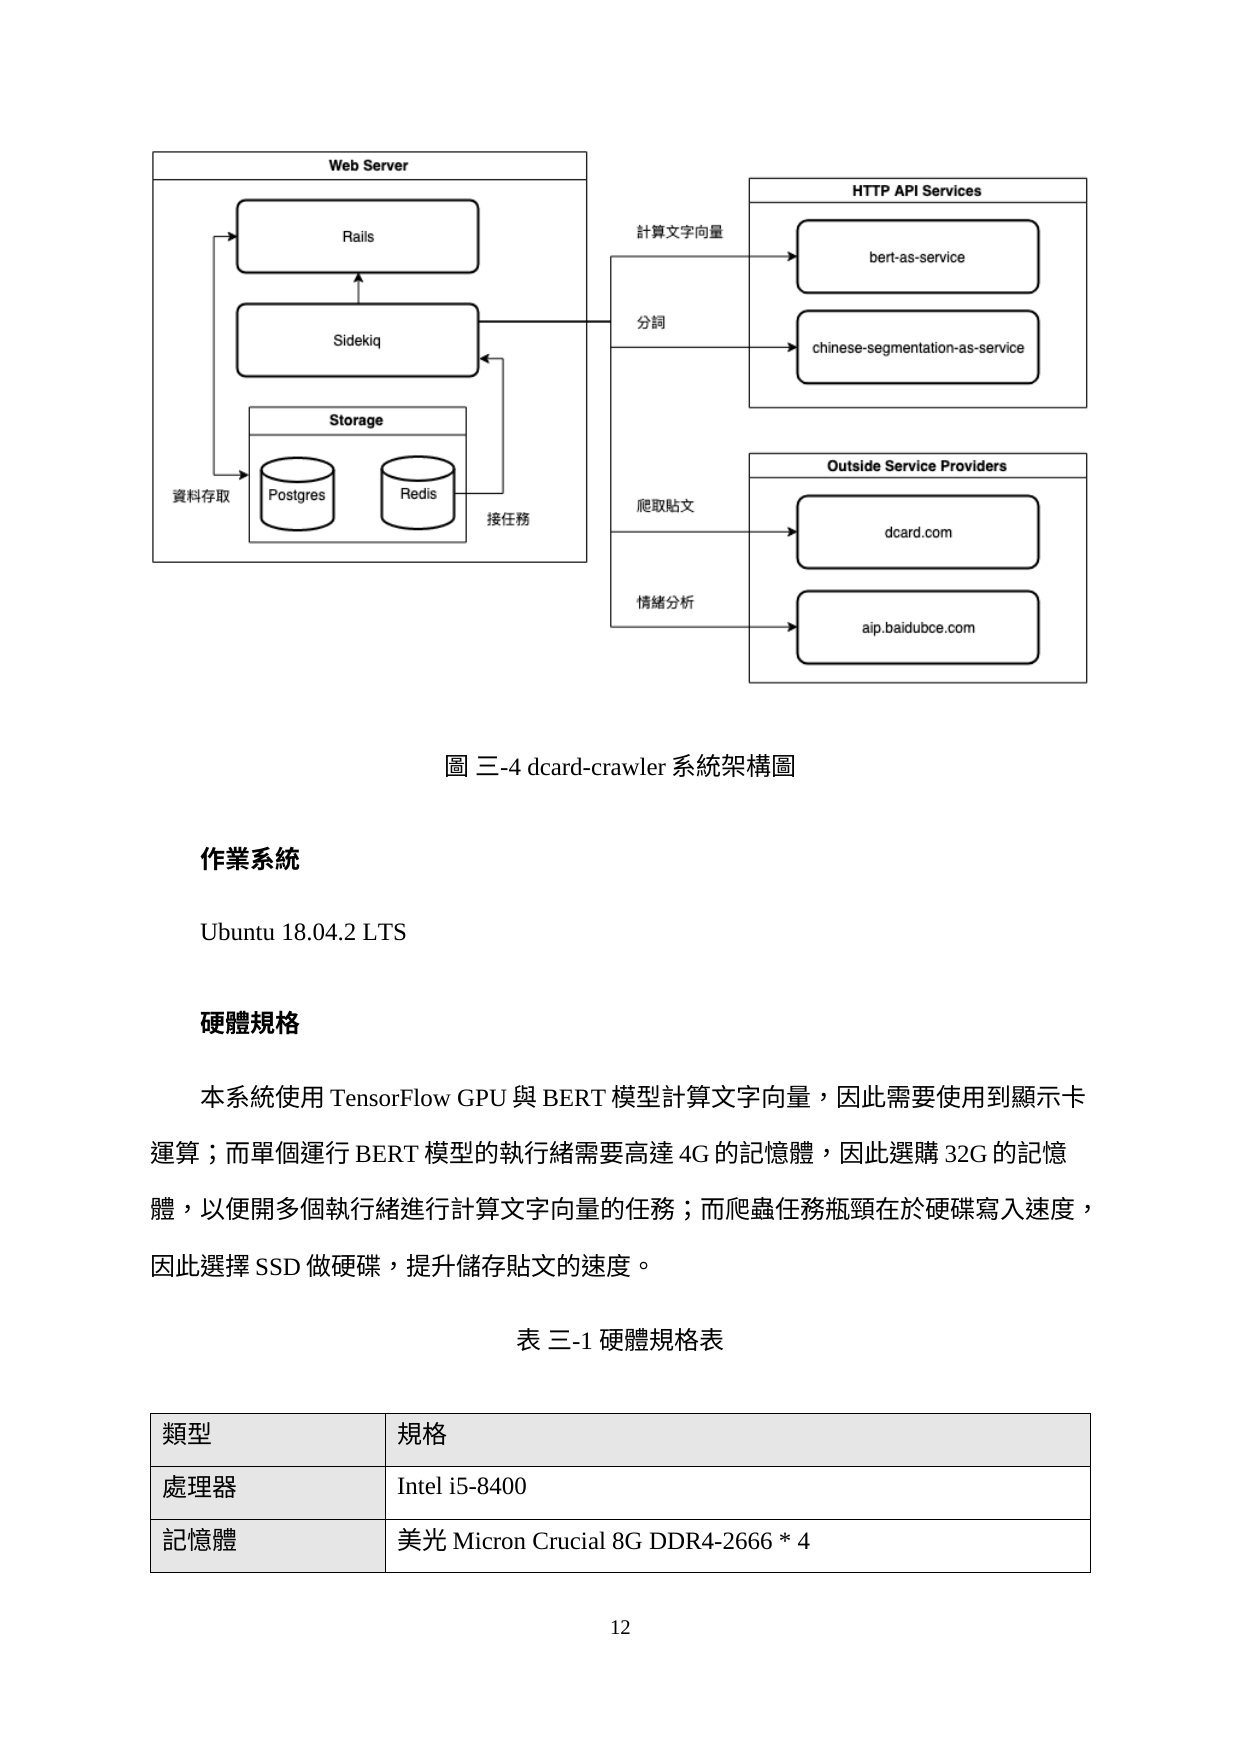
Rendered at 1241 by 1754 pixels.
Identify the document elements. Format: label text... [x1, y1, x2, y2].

subtitle 硬體規格 [200, 1002, 1090, 1040]
subtitle 作業系統 [200, 839, 1090, 876]
text 本系統使用TensorFlow GPU與BERT模型計算文字向量，因此需要使用到顯示卡運算；而單個運行BERT模型的執行緒需要高達4G的記憶體，因此選購32G的記憶體，以便開多個執行緒進行計算文字向量的任務；而爬蟲任務瓶頸在於硬碟寫入速度，因此選擇SSD做硬碟，提升儲存貼文的速度。 [150, 1077, 1090, 1283]
table_cell 處理器 [151, 1467, 385, 1519]
picture [150, 150, 1091, 686]
table_header 類型 [151, 1414, 385, 1466]
text 表 三-1 硬體規格表 [150, 1320, 1090, 1357]
table_header 規格 [386, 1414, 1090, 1466]
table_cell Intel i5-8400 [386, 1467, 1090, 1519]
table_cell 記憶體 [151, 1520, 385, 1572]
text Ubuntu 18.04.2 LTS [150, 913, 1090, 951]
table_cell 美光 Micron Crucial 8G DDR4-2666 * 4 [386, 1520, 1090, 1572]
